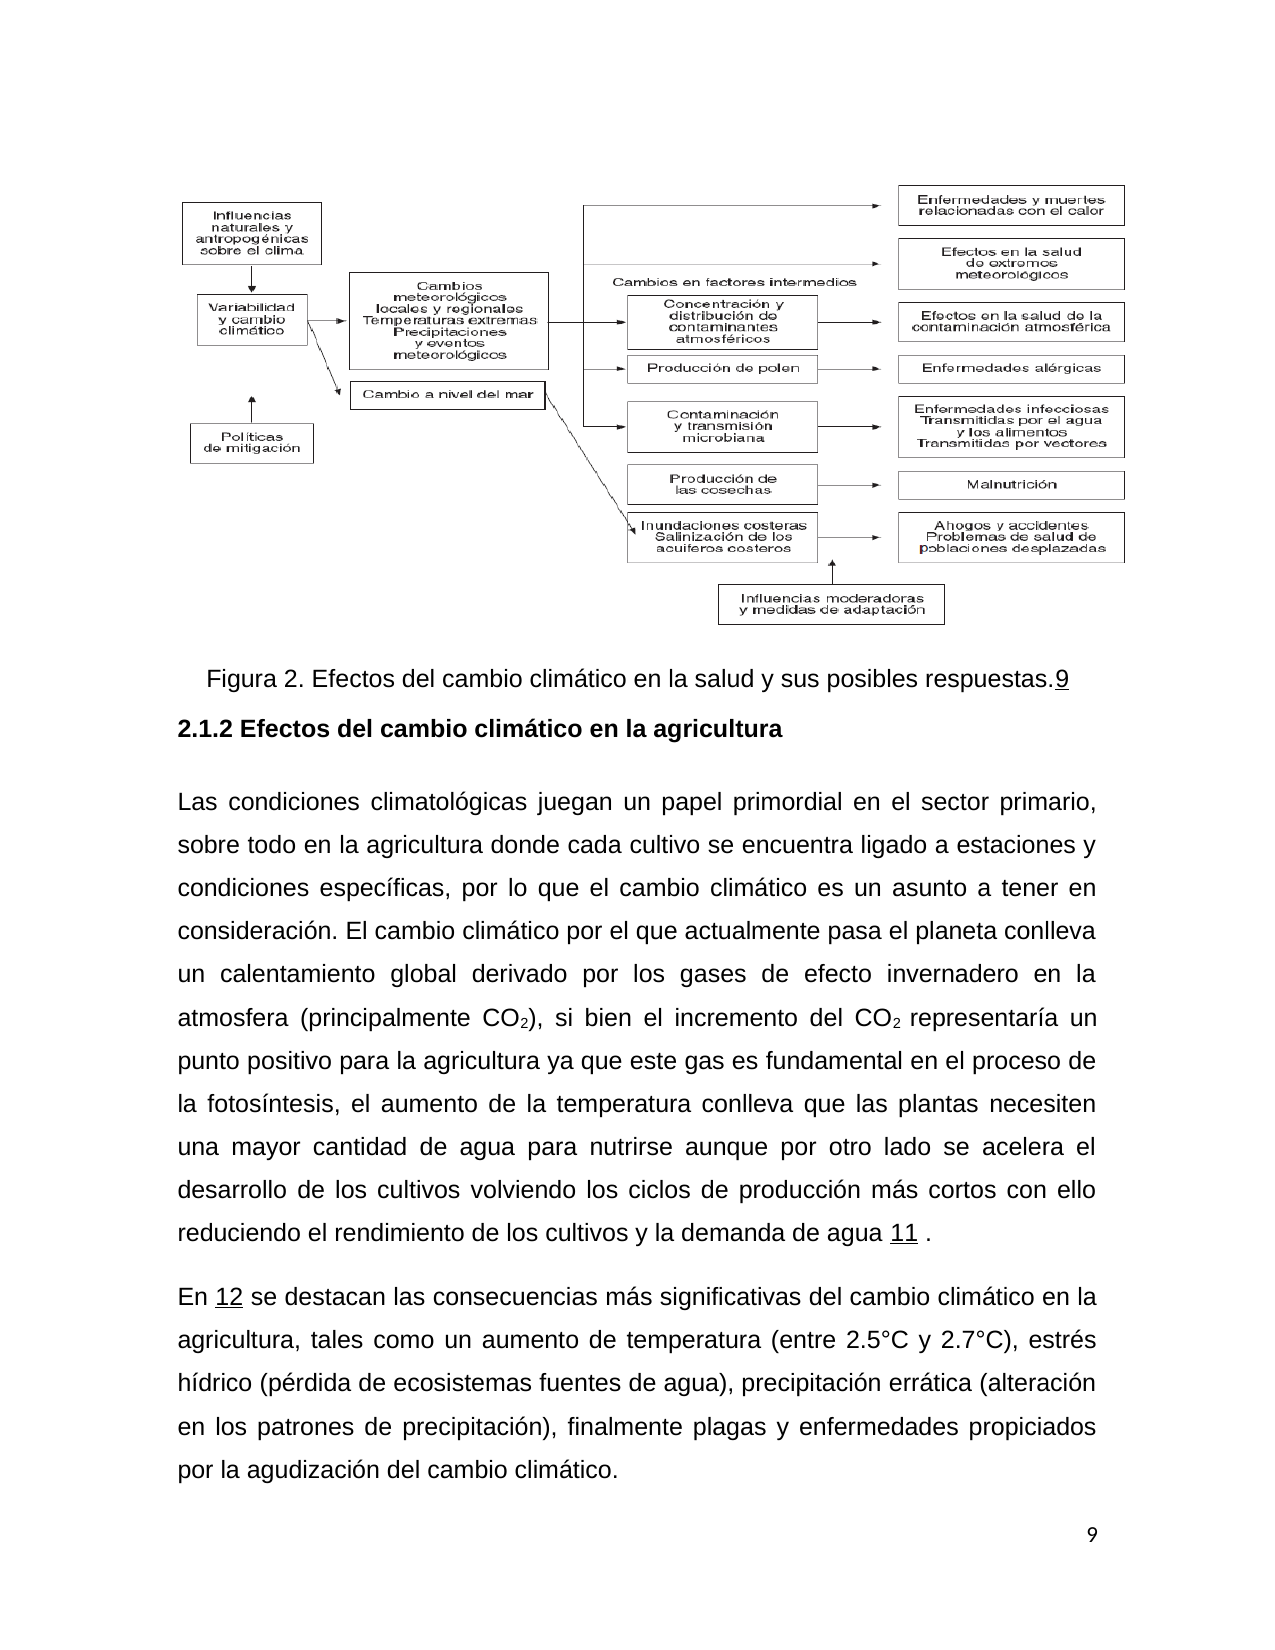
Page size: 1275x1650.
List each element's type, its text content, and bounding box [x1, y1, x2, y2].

picture [177, 182, 1134, 630]
text Figura 2. Efectos del cambio climático en la salud y sus posibles respuestas. [177, 664, 1098, 693]
text Las condiciones climatológicas juegan un papel primordial en el sector primario, sobre todo en la agricultura donde cada cultivo se encuentra ligado a estaciones y condiciones específicas, por lo que el cambio climático es un asunto a tener en consideración. El cambio climático por el que actualmente pasa el planeta conlleva un calentamiento global derivado por los gases de efecto invernadero en la atmosfera (principalmente CO2), si bien el incremento del CO2 representaría un punto positivo para la agricultura ya que este gas es fundamental en el proceso de la fotosíntesis, el aumento de la temperatura conlleva que las plantas necesiten una mayor cantidad de agua para nutrirse aunque por otro lado se acelera el desarrollo de los cultivos volviendo los ciclos de producción más cortos con ello reduciendo el rendimiento de los cultivos y la demanda de agua . [177, 787, 1098, 1247]
subtitle 2.1.2 Efectos del cambio climático en la agricultura [177, 714, 1098, 742]
text En se destacan las consecuencias más significativas del cambio climático en la agricultura, tales como un aumento de temperatura (entre 2.5°C y 2.7°C), estrés hídrico (pérdida de ecosistemas fuentes de agua), precipitación errática (alteración en los patrones de precipitación), finalmente plagas y enfermedades propiciados por la agudización del cambio climático. [177, 1282, 1098, 1483]
